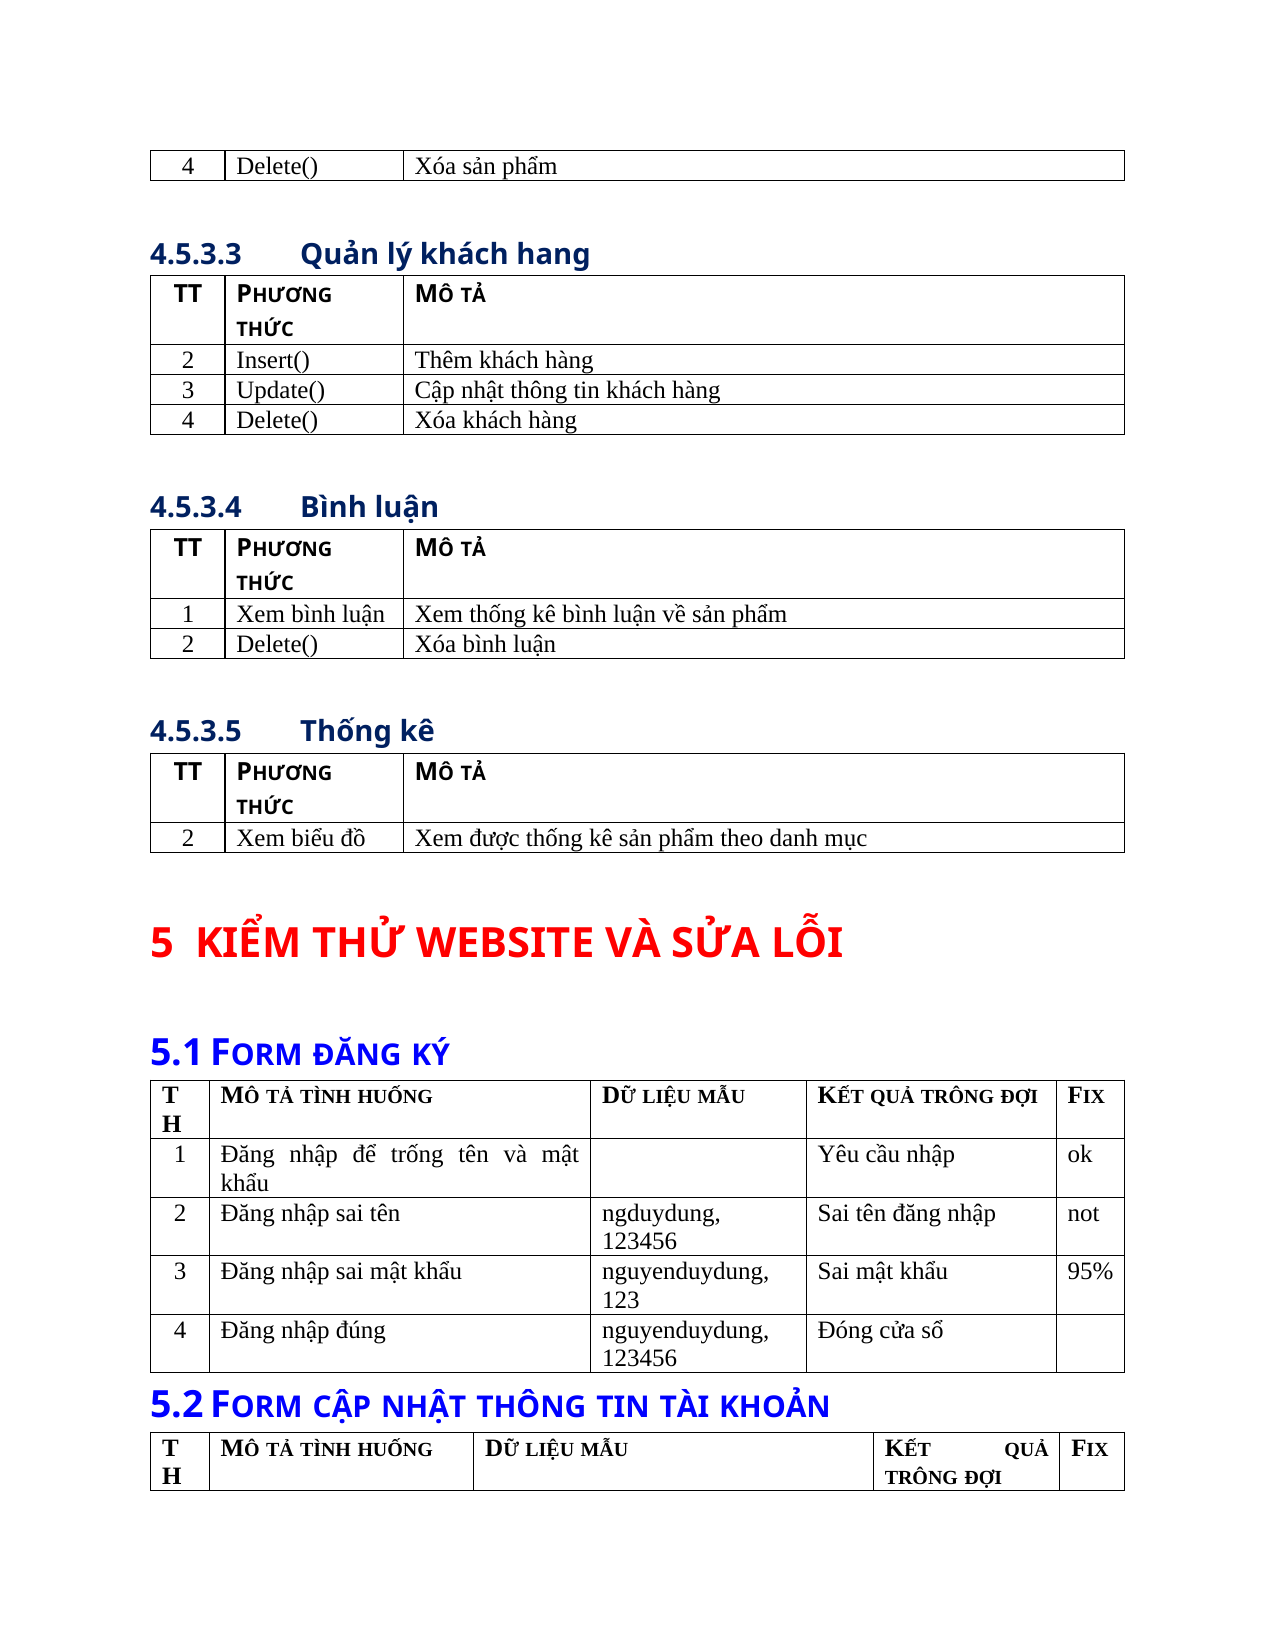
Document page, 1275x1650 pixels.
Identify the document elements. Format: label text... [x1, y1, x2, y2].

table_header Phương thức [226, 754, 403, 822]
table_cell 3 [151, 375, 224, 404]
table_cell 4 [151, 151, 224, 180]
table_cell 4 [151, 405, 224, 433]
table_cell Xóa bình luận [404, 629, 1124, 657]
table_cell nguyenduydung, 123 [591, 1256, 806, 1314]
table_cell Đóng cửa sổ [807, 1315, 1056, 1372]
table_header Mô tả [404, 754, 1124, 822]
table_cell Xóa khách hàng [404, 405, 1124, 433]
table_cell Xóa sản phẩm [404, 151, 1124, 180]
table_cell Sai mật khẩu [807, 1256, 1056, 1314]
table_cell 2 [151, 1198, 209, 1255]
table_cell Sai tên đăng nhập [807, 1198, 1056, 1255]
table_header Kết quả trông đợi [874, 1433, 1059, 1490]
table_cell Đăng nhập sai tên [210, 1198, 590, 1255]
table_cell Xem được thống kê sản phẩm theo danh mục [404, 823, 1124, 852]
subtitle Form đăng ký [150, 1026, 1125, 1077]
table_cell Thêm khách hàng [404, 345, 1124, 374]
table_header TT [151, 530, 224, 598]
table_cell Delete() [226, 629, 403, 657]
subtitle Quản lý khách hang [150, 233, 1125, 273]
table_header TT [151, 276, 224, 344]
table_cell 2 [151, 345, 224, 374]
table_header Fix [1060, 1433, 1124, 1490]
table_cell Update() [226, 375, 403, 404]
subtitle Thống kê [150, 711, 1125, 750]
table_header Fix [1057, 1081, 1124, 1138]
subtitle Bình luận [150, 487, 1125, 526]
table_header Dữ liệu mẫu [591, 1081, 806, 1138]
table_header Mô tả [404, 276, 1124, 344]
subtitle Form cập nhật thông tin tài khoản [150, 1377, 1125, 1428]
table_cell Đăng nhập để trống tên và mật khẩu [210, 1139, 590, 1197]
table_cell Đăng nhập đúng [210, 1315, 590, 1372]
table_cell Cập nhật thông tin khách hàng [404, 375, 1124, 404]
table_cell ngduydung, 123456 [591, 1198, 806, 1255]
table_header Phương thức [226, 276, 403, 344]
table_cell Delete() [226, 405, 403, 433]
table_header Dữ liệu mẫu [474, 1433, 873, 1490]
table_header Phương thức [226, 530, 403, 598]
table_header TT [151, 754, 224, 822]
table_cell 2 [151, 823, 224, 852]
table_header TH [151, 1433, 209, 1490]
table_cell Xem bình luận [226, 599, 403, 628]
table_header Mô tả tình huống [210, 1081, 590, 1138]
table_cell Insert() [226, 345, 403, 374]
table_cell Delete() [226, 151, 403, 180]
table_cell 95% [1057, 1256, 1124, 1314]
table_header TH [151, 1081, 209, 1138]
table_header Mô tả [404, 530, 1124, 598]
table_cell [1057, 1315, 1124, 1372]
table_cell 1 [151, 1139, 209, 1197]
table_cell 3 [151, 1256, 209, 1314]
table_cell Yêu cầu nhập [807, 1139, 1056, 1197]
table_cell not [1057, 1198, 1124, 1255]
table_header Mô tả tình huống [210, 1433, 473, 1490]
table_header Kết quả trông đợi [807, 1081, 1056, 1138]
table_cell ok [1057, 1139, 1124, 1197]
table_cell Xem biểu đồ [226, 823, 403, 852]
subtitle Kiểm thử website và sửa lỗi [150, 913, 1125, 970]
table_cell nguyenduydung, 123456 [591, 1315, 806, 1372]
table_cell 1 [151, 599, 224, 628]
table_cell Đăng nhập sai mật khẩu [210, 1256, 590, 1314]
table_cell [591, 1139, 806, 1197]
table_cell 2 [151, 629, 224, 657]
table_cell Xem thống kê bình luận về sản phẩm [404, 599, 1124, 628]
table_cell 4 [151, 1315, 209, 1372]
